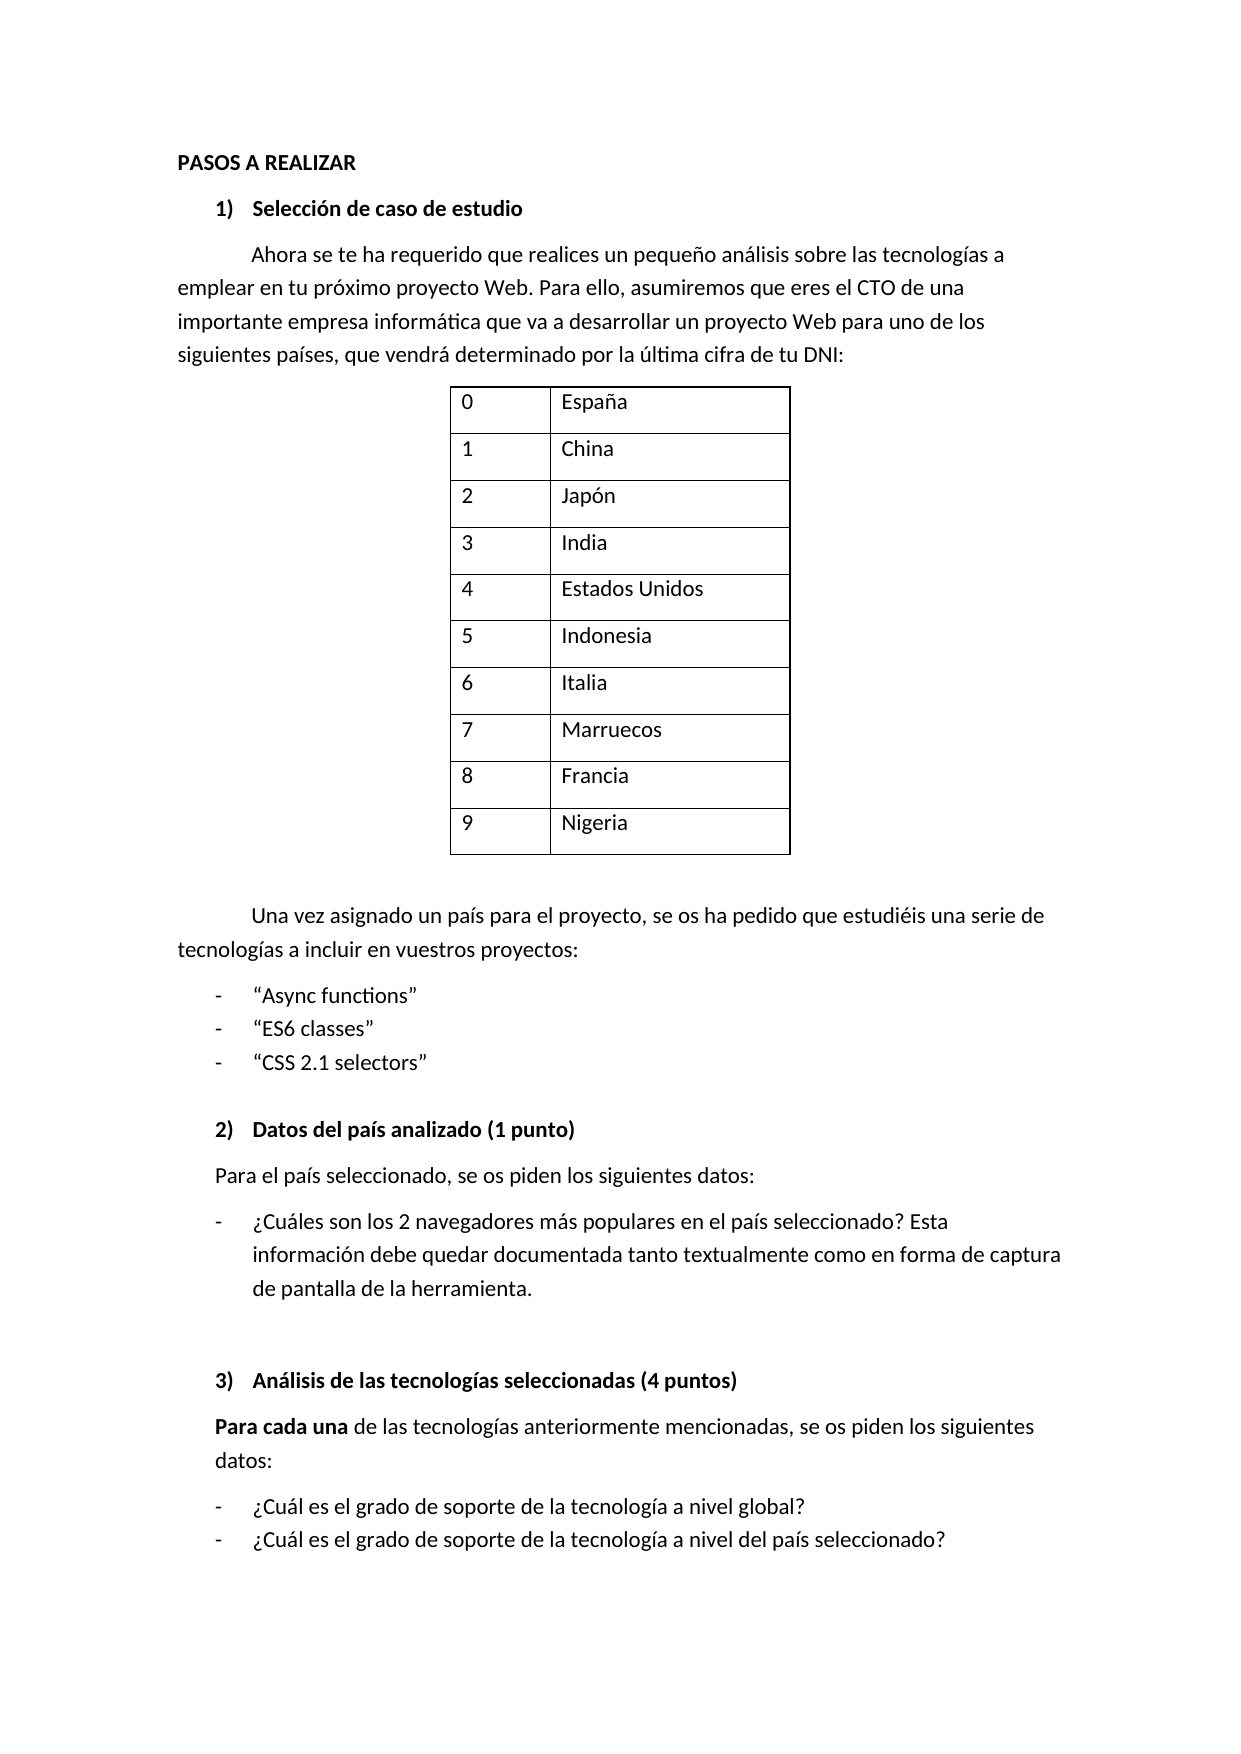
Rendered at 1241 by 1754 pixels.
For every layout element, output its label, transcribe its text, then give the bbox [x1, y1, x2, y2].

table_header España [551, 388, 789, 433]
table_cell 5 [451, 621, 550, 667]
text Para cada una de las tecnologías anteriormente mencionadas, se os piden los siguientes datos: [215, 1412, 1063, 1474]
list Selección de caso de estudio [215, 194, 1063, 222]
list “ES6 classes” [215, 1014, 1063, 1042]
table_cell 7 [451, 715, 550, 761]
table_cell 9 [451, 809, 550, 854]
text Para el país seleccionado, se os piden los siguientes datos: [215, 1161, 1063, 1189]
list ¿Cuál es el grado de soporte de la tecnología a nivel global? [215, 1492, 1063, 1520]
text PASOS A REALIZAR [177, 148, 1063, 176]
table_cell 2 [451, 481, 550, 527]
table_header 0 [451, 388, 550, 433]
text Ahora se te ha requerido que realices un pequeño análisis sobre las tecnologías a emplear en tu próximo proyecto Web. Para ello, asumiremos que eres el CTO de una importante empresa informática que va a desarrollar un proyecto Web para uno de los siguientes países, que vendrá determinado por la última cifra de tu DNI: [177, 240, 1063, 368]
table_cell 4 [451, 575, 550, 620]
table_cell Marruecos [551, 715, 789, 761]
list Datos del país analizado (1 punto) [215, 1115, 1063, 1143]
table_cell 1 [451, 434, 550, 480]
list ¿Cuál es el grado de soporte de la tecnología a nivel del país seleccionado? [215, 1525, 1063, 1553]
text Una vez asignado un país para el proyecto, se os ha pedido que estudiéis una serie de tecnologías a incluir en vuestros proyectos: [177, 901, 1063, 963]
table_cell 6 [451, 668, 550, 714]
table_cell Estados Unidos [551, 575, 789, 620]
table_cell Francia [551, 762, 789, 807]
table_cell India [551, 528, 789, 573]
table_cell Nigeria [551, 809, 789, 854]
list ¿Cuáles son los 2 navegadores más populares en el país seleccionado? Esta información debe quedar documentada tanto textualmente como en forma de captura de pantalla de la herramienta. [215, 1207, 1063, 1302]
table_cell Indonesia [551, 621, 789, 667]
table_cell 8 [451, 762, 550, 807]
table_cell China [551, 434, 789, 480]
list “CSS 2.1 selectors” [215, 1048, 1063, 1076]
list Análisis de las tecnologías seleccionadas (4 puntos) [215, 1366, 1063, 1394]
table_cell Japón [551, 481, 789, 527]
table_cell 3 [451, 528, 550, 573]
table_cell Italia [551, 668, 789, 714]
list “Async functions” [215, 981, 1063, 1009]
